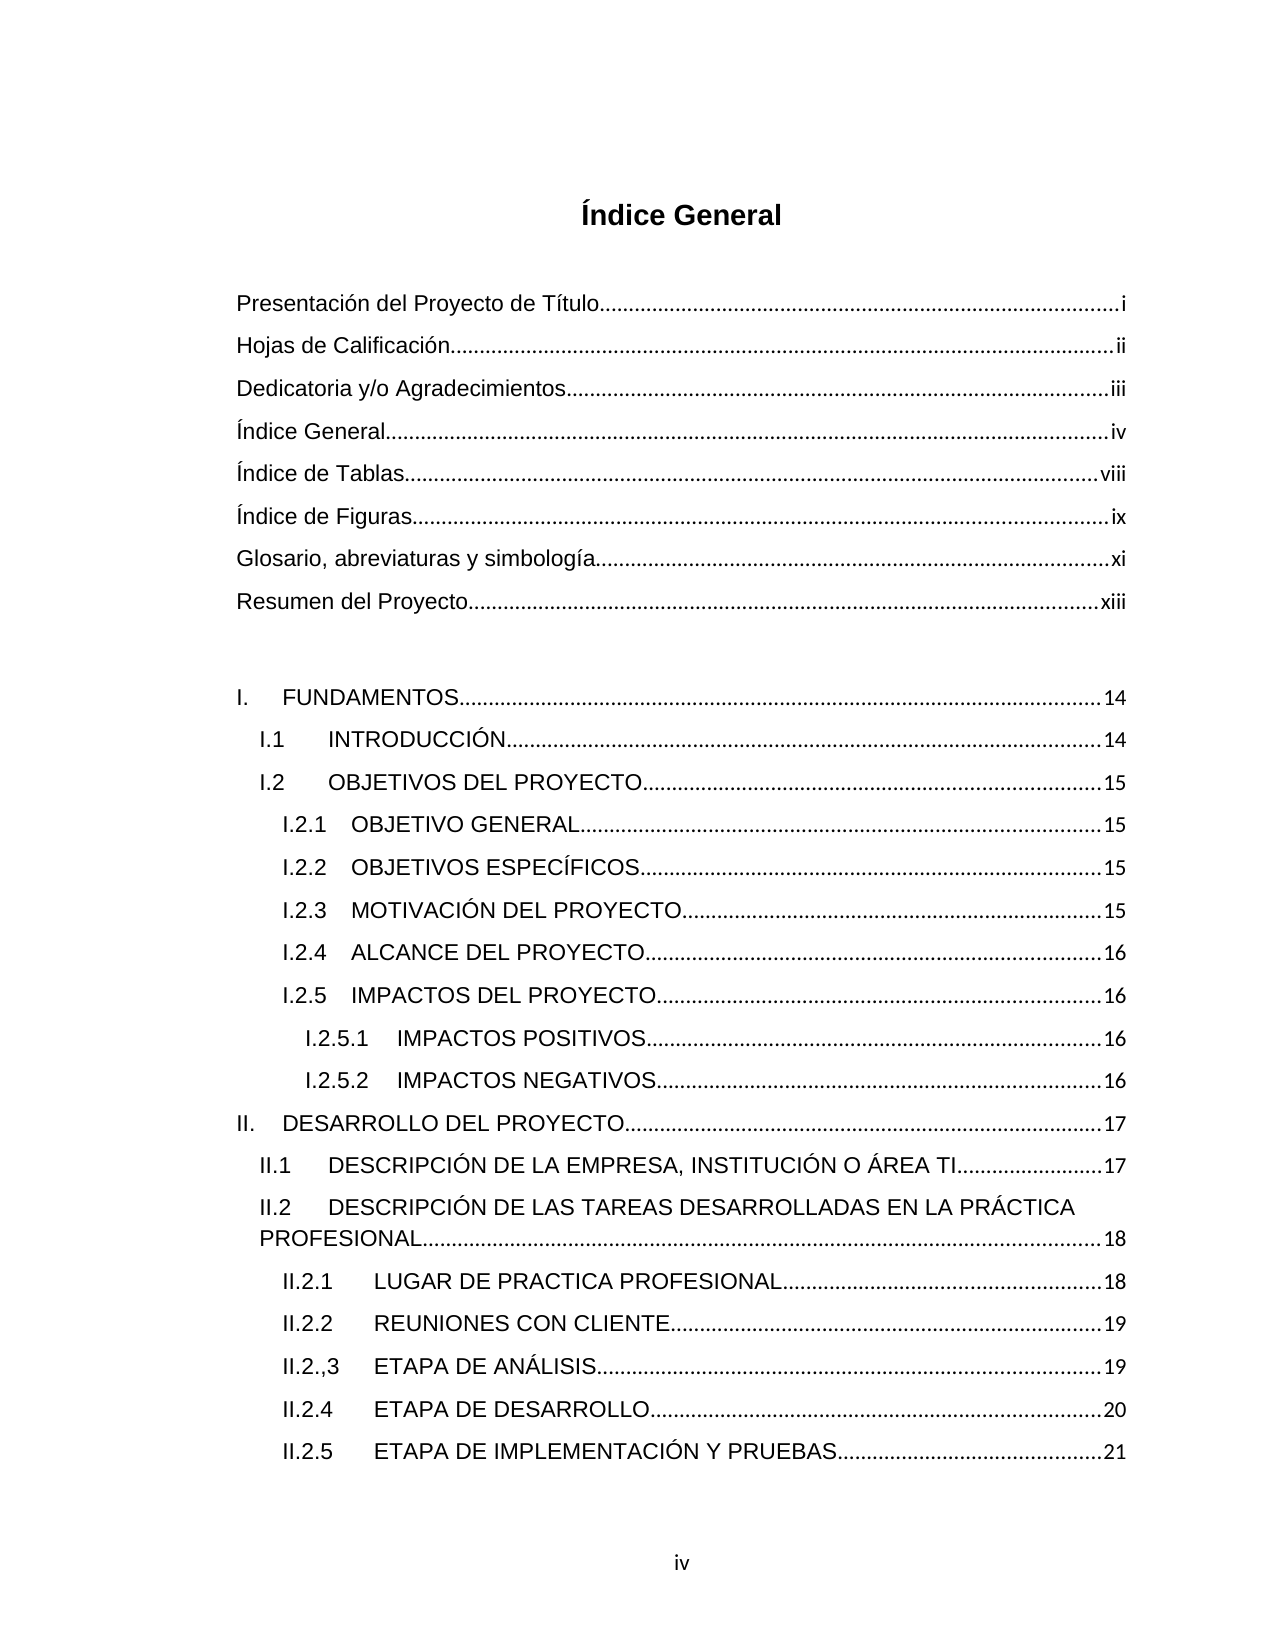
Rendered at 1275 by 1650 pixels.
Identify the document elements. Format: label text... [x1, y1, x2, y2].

subtitle Índice General [236, 198, 1127, 231]
